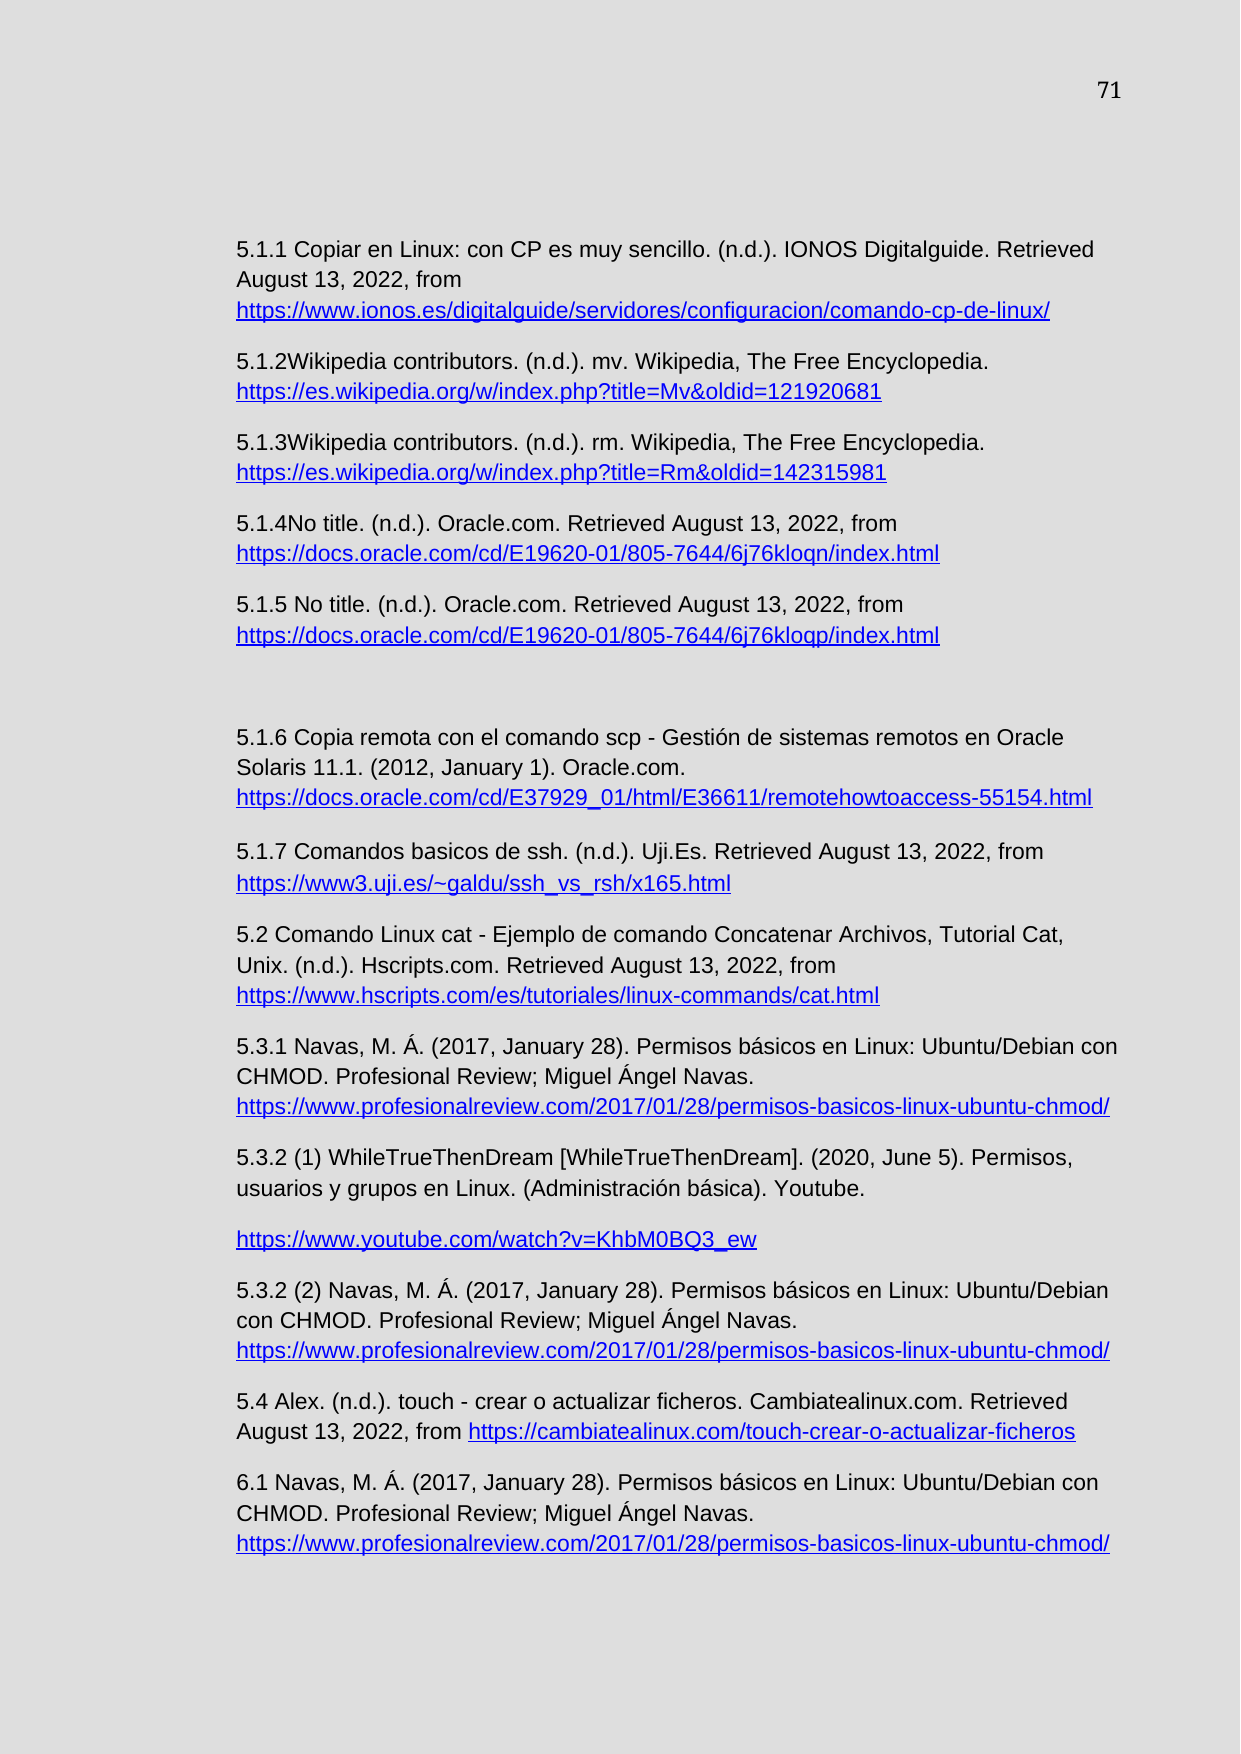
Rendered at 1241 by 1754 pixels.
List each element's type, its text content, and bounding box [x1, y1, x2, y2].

text 5.1.1 Copiar en Linux: con CP es muy sencillo. (n.d.). IONOS Digitalguide. Retrieved August 13, 2022, from https://www.ionos.es/digitalguide/servidores/configuracion/comando-cp-de-linux/ [236, 236, 1122, 323]
text 5.3.1 Navas, M. Á. (2017, January 28). Permisos básicos en Linux: Ubuntu/Debian con CHMOD. Profesional Review; Miguel Ángel Navas. https://www.profesionalreview.com/2017/01/28/permisos-basicos-linux-ubuntu-chmod/ [236, 1033, 1122, 1119]
text 5.1.4No title. (n.d.). Oracle.com. Retrieved August 13, 2022, from https://docs.oracle.com/cd/E19620-01/805-7644/6j76kloqn/index.html [236, 510, 1122, 567]
text 5.1.7 Comandos basicos de ssh. (n.d.). Uji.Es. Retrieved August 13, 2022, from https://www3.uji.es/~galdu/ssh_vs_rsh/x165.html [236, 835, 1122, 897]
text 6.1 Navas, M. Á. (2017, January 28). Permisos básicos en Linux: Ubuntu/Debian con CHMOD. Profesional Review; Miguel Ángel Navas. https://www.profesionalreview.com/2017/01/28/permisos-basicos-linux-ubuntu-chmod/ [236, 1469, 1122, 1556]
text 5.4 Alex. (n.d.). touch - crear o actualizar ficheros. Cambiatealinux.com. Retrieved August 13, 2022, from https://cambiatealinux.com/touch-crear-o-actualizar-ficheros [236, 1388, 1122, 1444]
text 5.1.6 Copia remota con el comando scp - Gestión de sistemas remotos en Oracle Solaris 11.1. (2012, January 1). Oracle.com. https://docs.oracle.com/cd/E37929_01/html/E36611/remotehowtoaccess-55154.html [236, 724, 1122, 811]
text 5.3.2 (1) WhileTrueThenDream [WhileTrueThenDream]. (2020, June 5). Permisos, usuarios y grupos en Linux. (Administración básica). Youtube. [236, 1144, 1122, 1201]
text 5.2 Comando Linux cat - Ejemplo de comando Concatenar Archivos, Tutorial Cat, Unix. (n.d.). Hscripts.com. Retrieved August 13, 2022, from https://www.hscripts.com/es/tutoriales/linux-commands/cat.html [236, 921, 1122, 1008]
text 5.1.3Wikipedia contributors. (n.d.). rm. Wikipedia, The Free Encyclopedia. https://es.wikipedia.org/w/index.php?title=Rm&oldid=142315981 [236, 429, 1122, 486]
text 5.1.5 No title. (n.d.). Oracle.com. Retrieved August 13, 2022, from https://docs.oracle.com/cd/E19620-01/805-7644/6j76kloqp/index.html [236, 591, 1122, 648]
text 5.3.2 (2) Navas, M. Á. (2017, January 28). Permisos básicos en Linux: Ubuntu/Debian con CHMOD. Profesional Review; Miguel Ángel Navas. https://www.profesionalreview.com/2017/01/28/permisos-basicos-linux-ubuntu-chmod/ [236, 1277, 1122, 1363]
text 5.1.2Wikipedia contributors. (n.d.). mv. Wikipedia, The Free Encyclopedia. https://es.wikipedia.org/w/index.php?title=Mv&oldid=121920681 [236, 348, 1122, 404]
text https://www.youtube.com/watch?v=KhbM0BQ3_ew [236, 1226, 1122, 1252]
